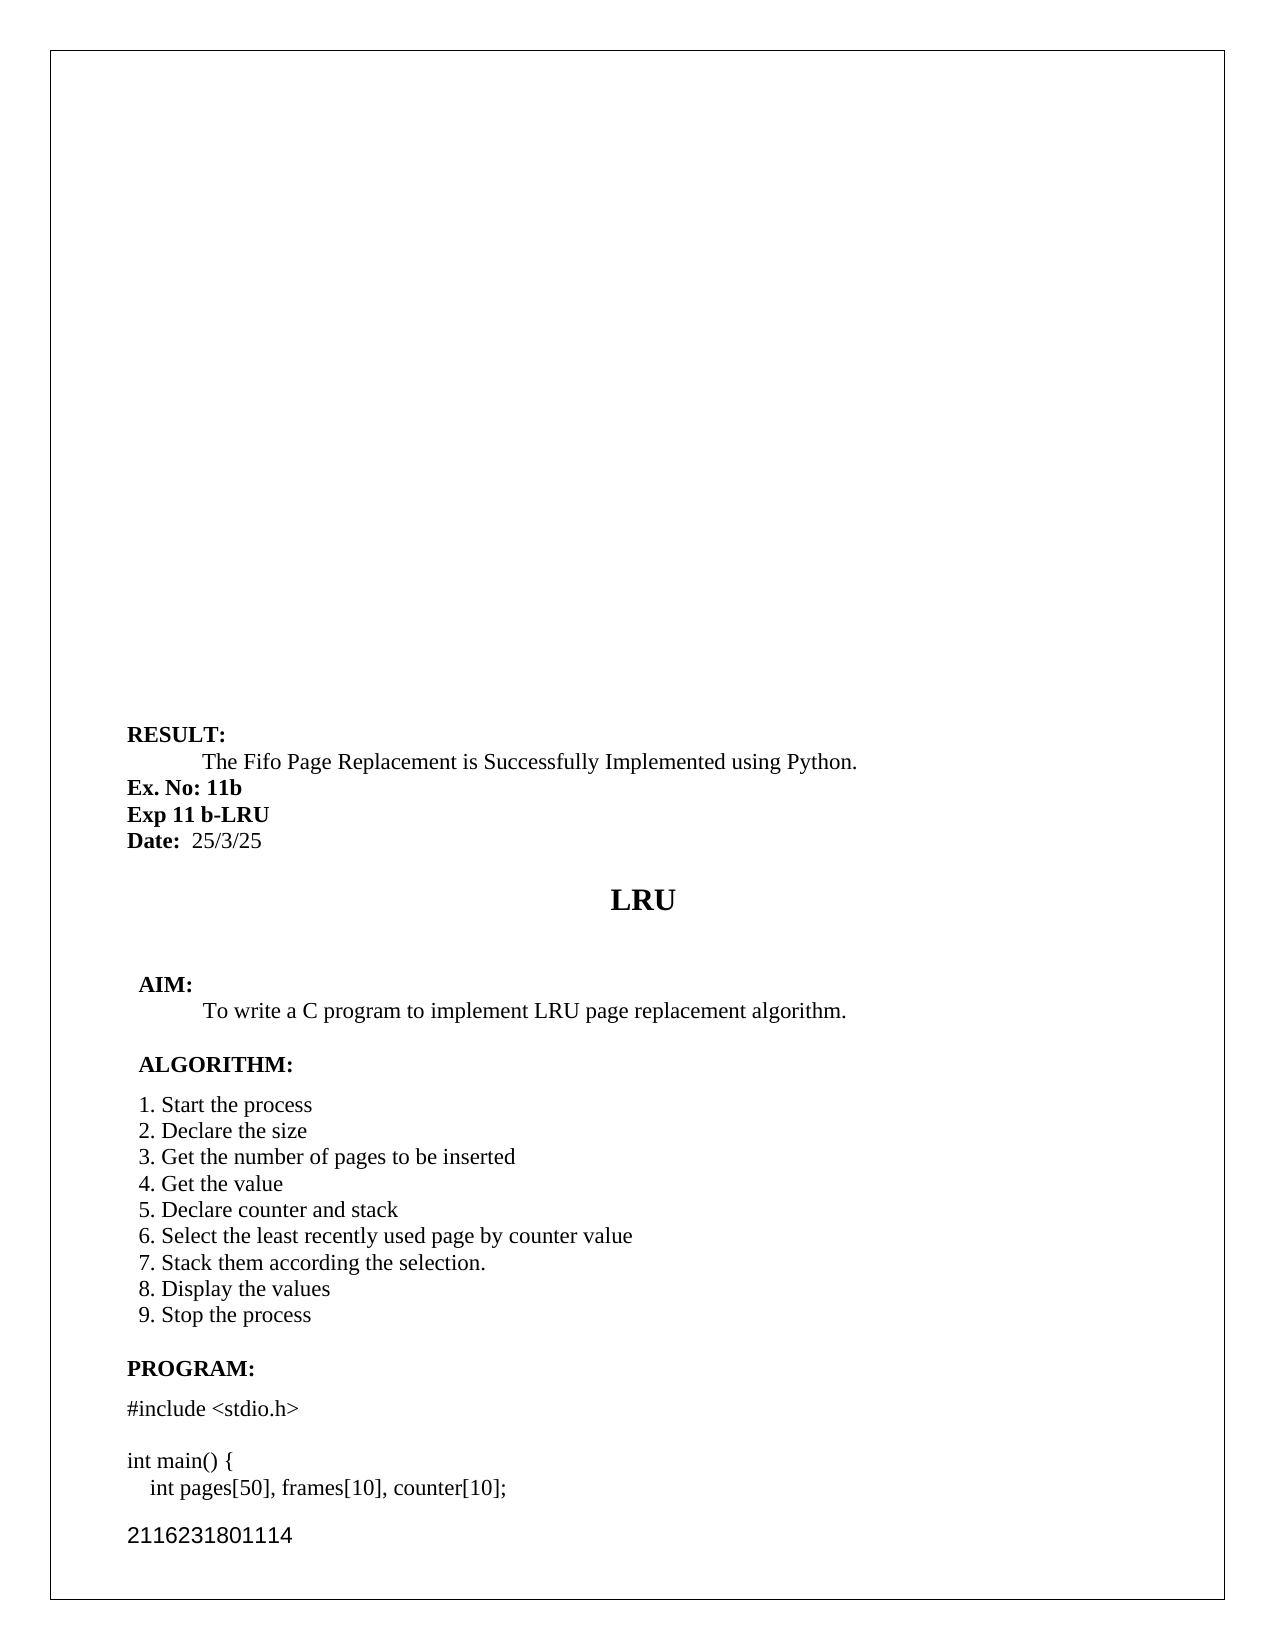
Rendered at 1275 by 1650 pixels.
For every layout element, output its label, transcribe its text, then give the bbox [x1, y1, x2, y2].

text 2. Declare the size [127, 1117, 1154, 1143]
text PROGRAM: [127, 1355, 1154, 1382]
text 3. Get the number of pages to be inserted [127, 1143, 1154, 1170]
text int main() { [127, 1448, 1154, 1474]
text 8. Display the values [127, 1275, 1154, 1301]
text 4. Get the value [127, 1170, 1154, 1196]
text Date: 25/3/25 [127, 827, 1154, 853]
text RESULT: [127, 722, 1154, 748]
text To write a C program to implement LRU page replacement algorithm. [203, 997, 1154, 1023]
text Exp 11 b-LRU [127, 801, 1154, 827]
text #include <stdio.h> [127, 1395, 1154, 1421]
text 7. Stack them according the selection. [127, 1249, 1154, 1275]
text Ex. No: 11b [127, 774, 1154, 801]
text The Fifo Page Replacement is Successfully Implemented using Python. [127, 748, 1154, 774]
text 5. Declare counter and stack [127, 1196, 1154, 1222]
text LRU [610, 881, 1154, 917]
text ALGORITHM: [127, 1051, 1154, 1077]
text 9. Stop the process [127, 1301, 1154, 1328]
text 6. Select the least recently used page by counter value [127, 1222, 1154, 1249]
text AIM: [127, 971, 1154, 997]
text 1. Start the process [127, 1091, 1154, 1117]
text int pages[50], frames[10], counter[10]; [127, 1474, 1154, 1500]
